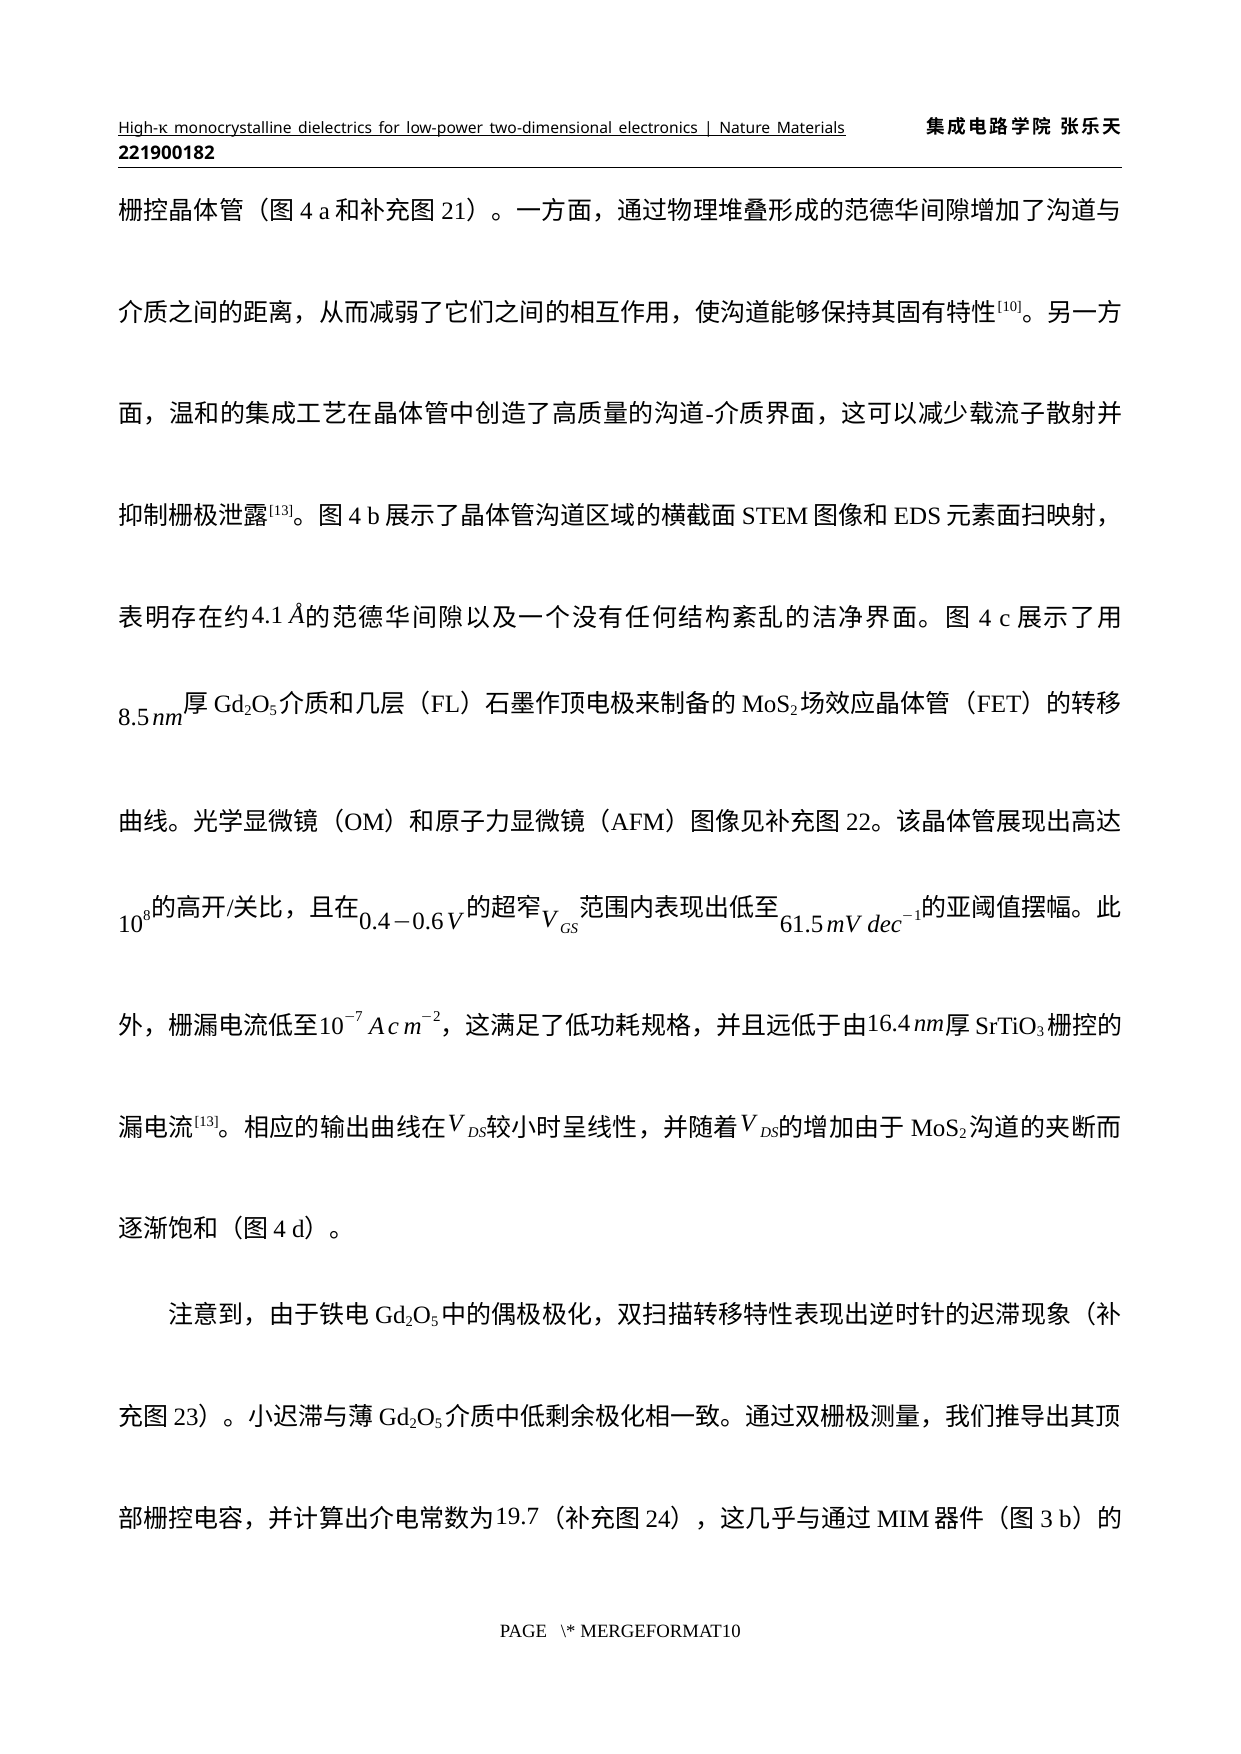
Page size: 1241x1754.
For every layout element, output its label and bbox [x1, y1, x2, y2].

text [118, 174, 1122, 1261]
text [118, 1279, 1122, 1551]
